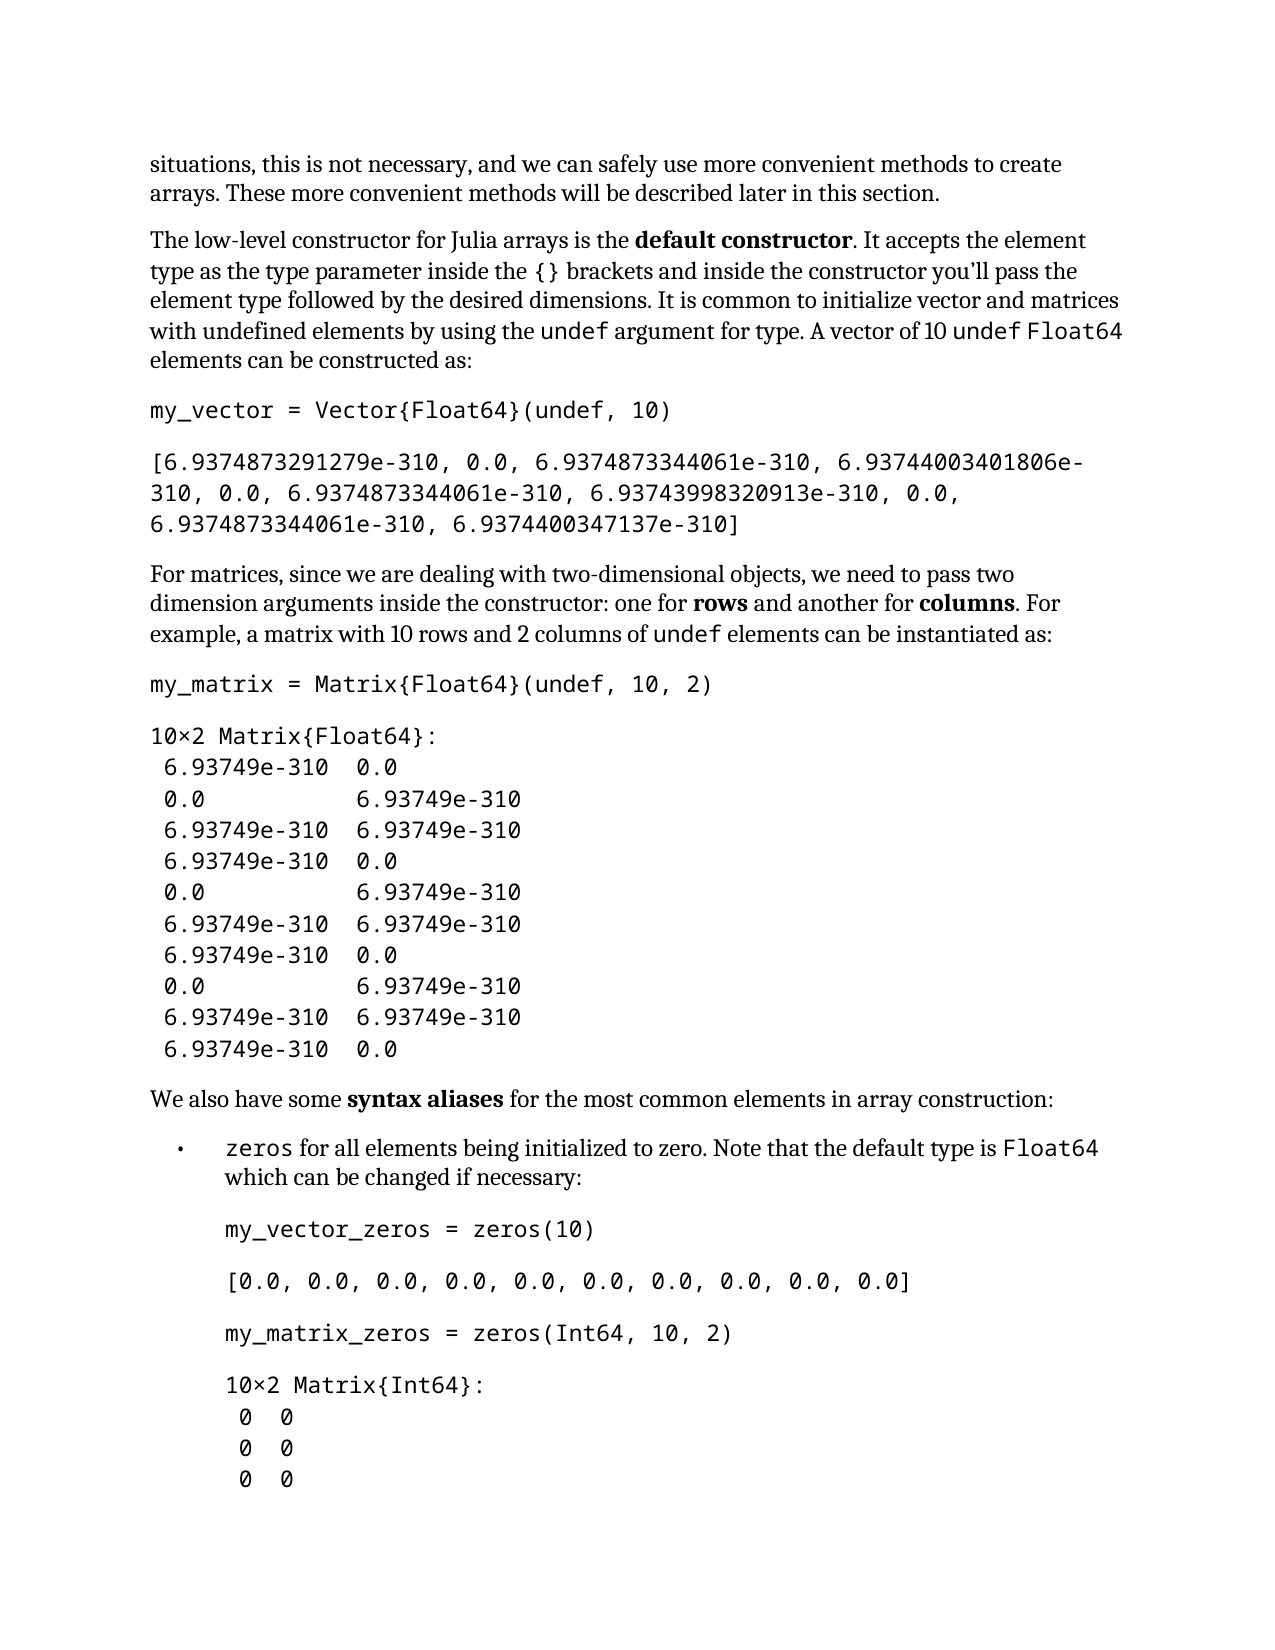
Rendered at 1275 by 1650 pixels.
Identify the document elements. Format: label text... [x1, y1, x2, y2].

list my_matrix_zeros = zeros(Int64, 10, 2) [175, 1317, 1125, 1348]
text For matrices, since we are dealing with two-dimensional objects, we need to pass two dimension arguments inside the constructor: one for rows and another for columns. For example, a matrix with 10 rows and 2 columns of undef elements can be instantiated as: [150, 560, 1125, 649]
text my_vector = Vector{Float64}(undef, 10) [150, 394, 1125, 425]
list [0.0, 0.0, 0.0, 0.0, 0.0, 0.0, 0.0, 0.0, 0.0, 0.0] [175, 1265, 1125, 1296]
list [175, 1369, 1125, 1494]
text my_matrix = Matrix{Float64}(undef, 10, 2) [150, 668, 1125, 699]
text 10×2 Matrix{Float64}: 6.93749e-310 0.0 0.0 6.93749e-310 6.93749e-310 6.93749e-310 6.93749e-310 0.0 0.0 6.93749e-310 6.93749e-310 6.93749e-310 6.93749e-310 0.0 0.0 6.93749e-310 6.93749e-310 6.93749e-310 6.93749e-310 0.0 [150, 720, 1125, 1064]
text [150, 150, 1125, 207]
text We also have some syntax aliases for the most common elements in array construction: [150, 1084, 1125, 1113]
text [6.9374873291279e-310, 0.0, 6.9374873344061e-310, 6.93744003401806e-310, 0.0, 6.9374873344061e-310, 6.93743998320913e-310, 0.0, 6.9374873344061e-310, 6.9374400347137e-310] [150, 446, 1125, 539]
list zeros for all elements being initialized to zero. Note that the default type is Float64 which can be changed if necessary: [175, 1132, 1125, 1192]
list my_vector_zeros = zeros(10) [175, 1213, 1125, 1244]
text The low-level constructor for Julia arrays is the default constructor. It accepts the element type as the type parameter inside the {} brackets and inside the constructor you’ll pass the element type followed by the desired dimensions. It is common to initialize vector and matrices with undefined elements by using the undef argument for type. A vector of 10 undef Float64 elements can be constructed as: [150, 226, 1125, 375]
